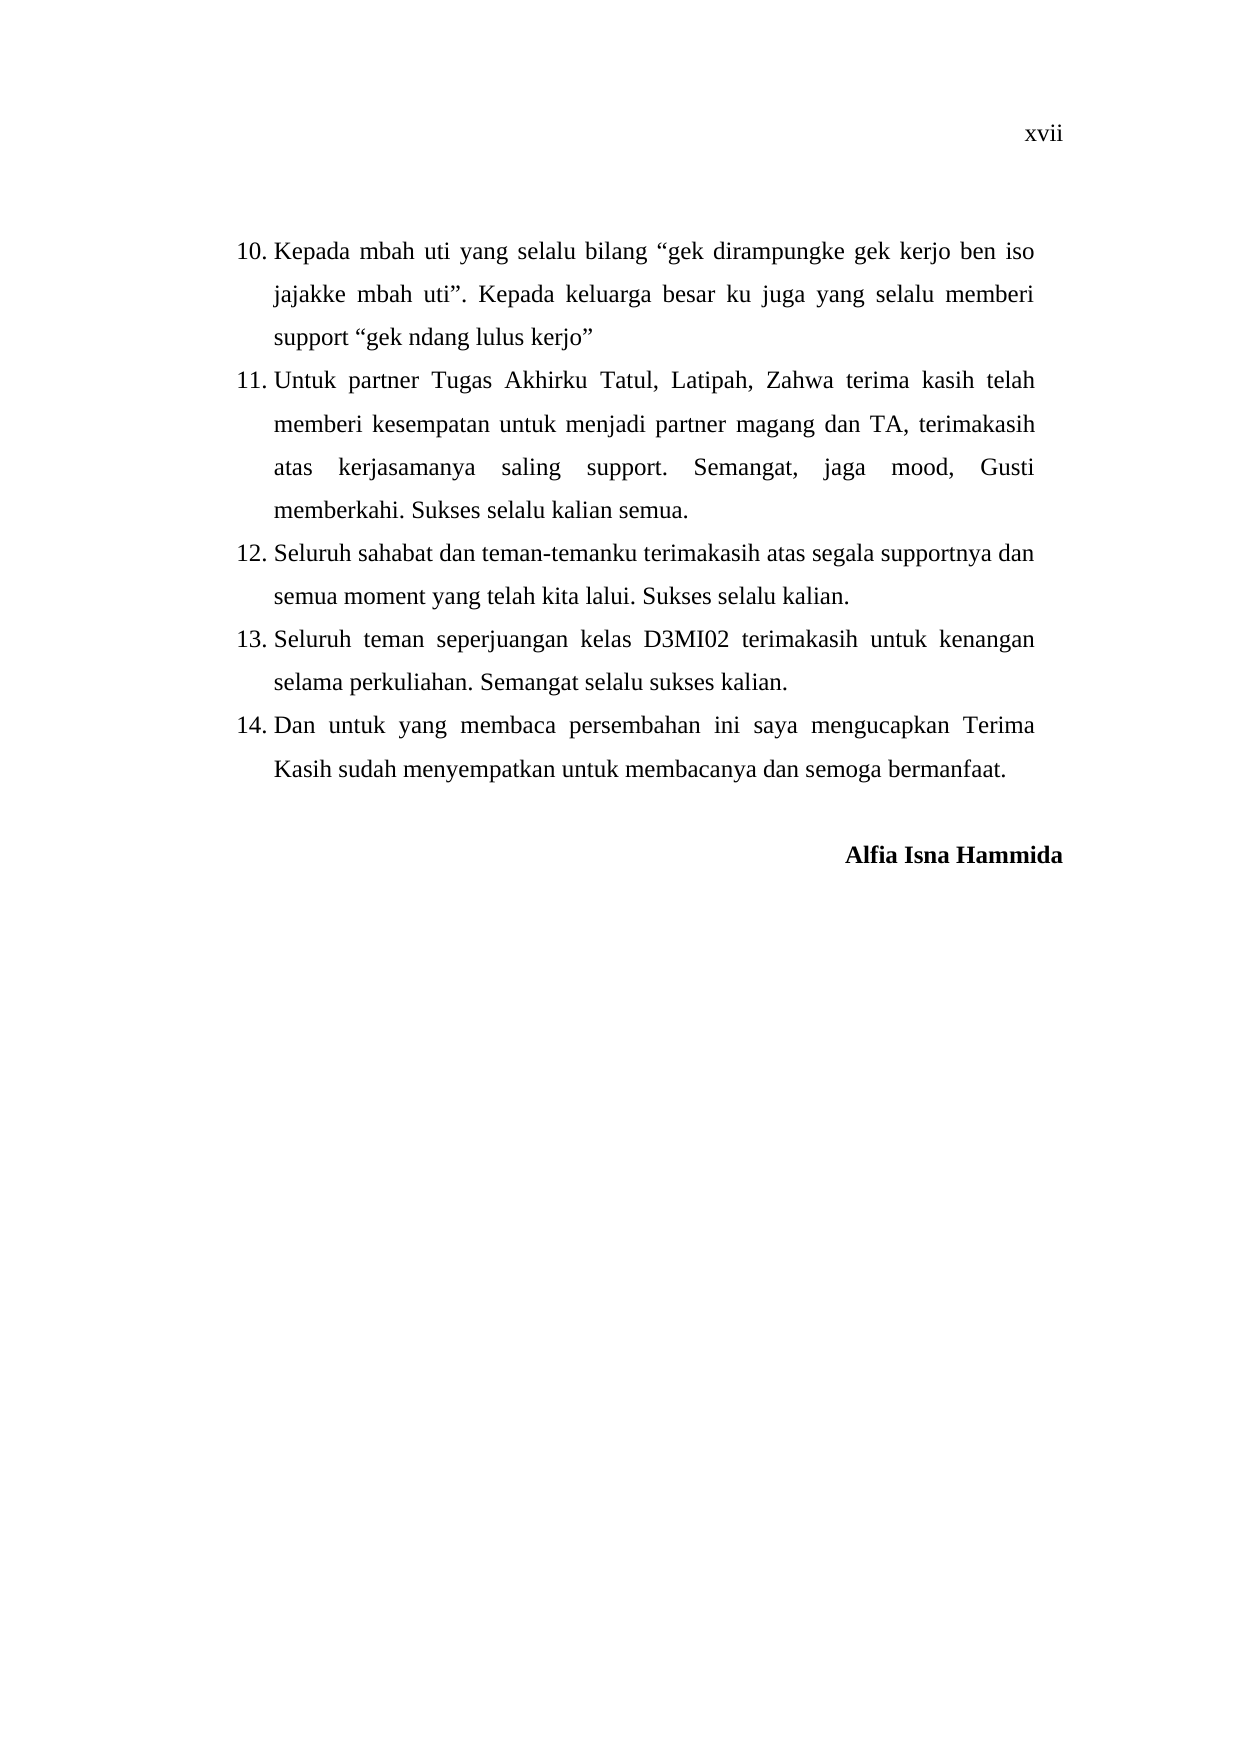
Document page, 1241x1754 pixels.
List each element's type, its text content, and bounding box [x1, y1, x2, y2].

list Seluruh sahabat dan teman-temanku terimakasih atas segala supportnya dan semua moment yang telah kita lalui. Sukses selalu kalian. [236, 538, 1035, 610]
text Alfia Isna Hammida [236, 840, 1063, 869]
list Untuk partner Tugas Akhirku Tatul, Latipah, Zahwa terima kasih telah memberi kesempatan untuk menjadi partner magang dan TA, terimakasih atas kerjasamanya saling support. Semangat, jaga mood, Gusti memberkahi. Sukses selalu kalian semua. [236, 366, 1035, 524]
list Kepada mbah uti yang selalu bilang “gek dirampungke gek kerjo ben iso jajakke mbah uti”. Kepada keluarga besar ku juga yang selalu memberi support “gek ndang lulus kerjo” [236, 236, 1035, 351]
list Seluruh teman seperjuangan kelas D3MI02 terimakasih untuk kenangan selama perkuliahan. Semangat selalu sukses kalian. [236, 624, 1035, 696]
list Dan untuk yang membaca persembahan ini saya mengucapkan Terima Kasih sudah menyempatkan untuk membacanya dan semoga bermanfaat. [236, 711, 1035, 782]
